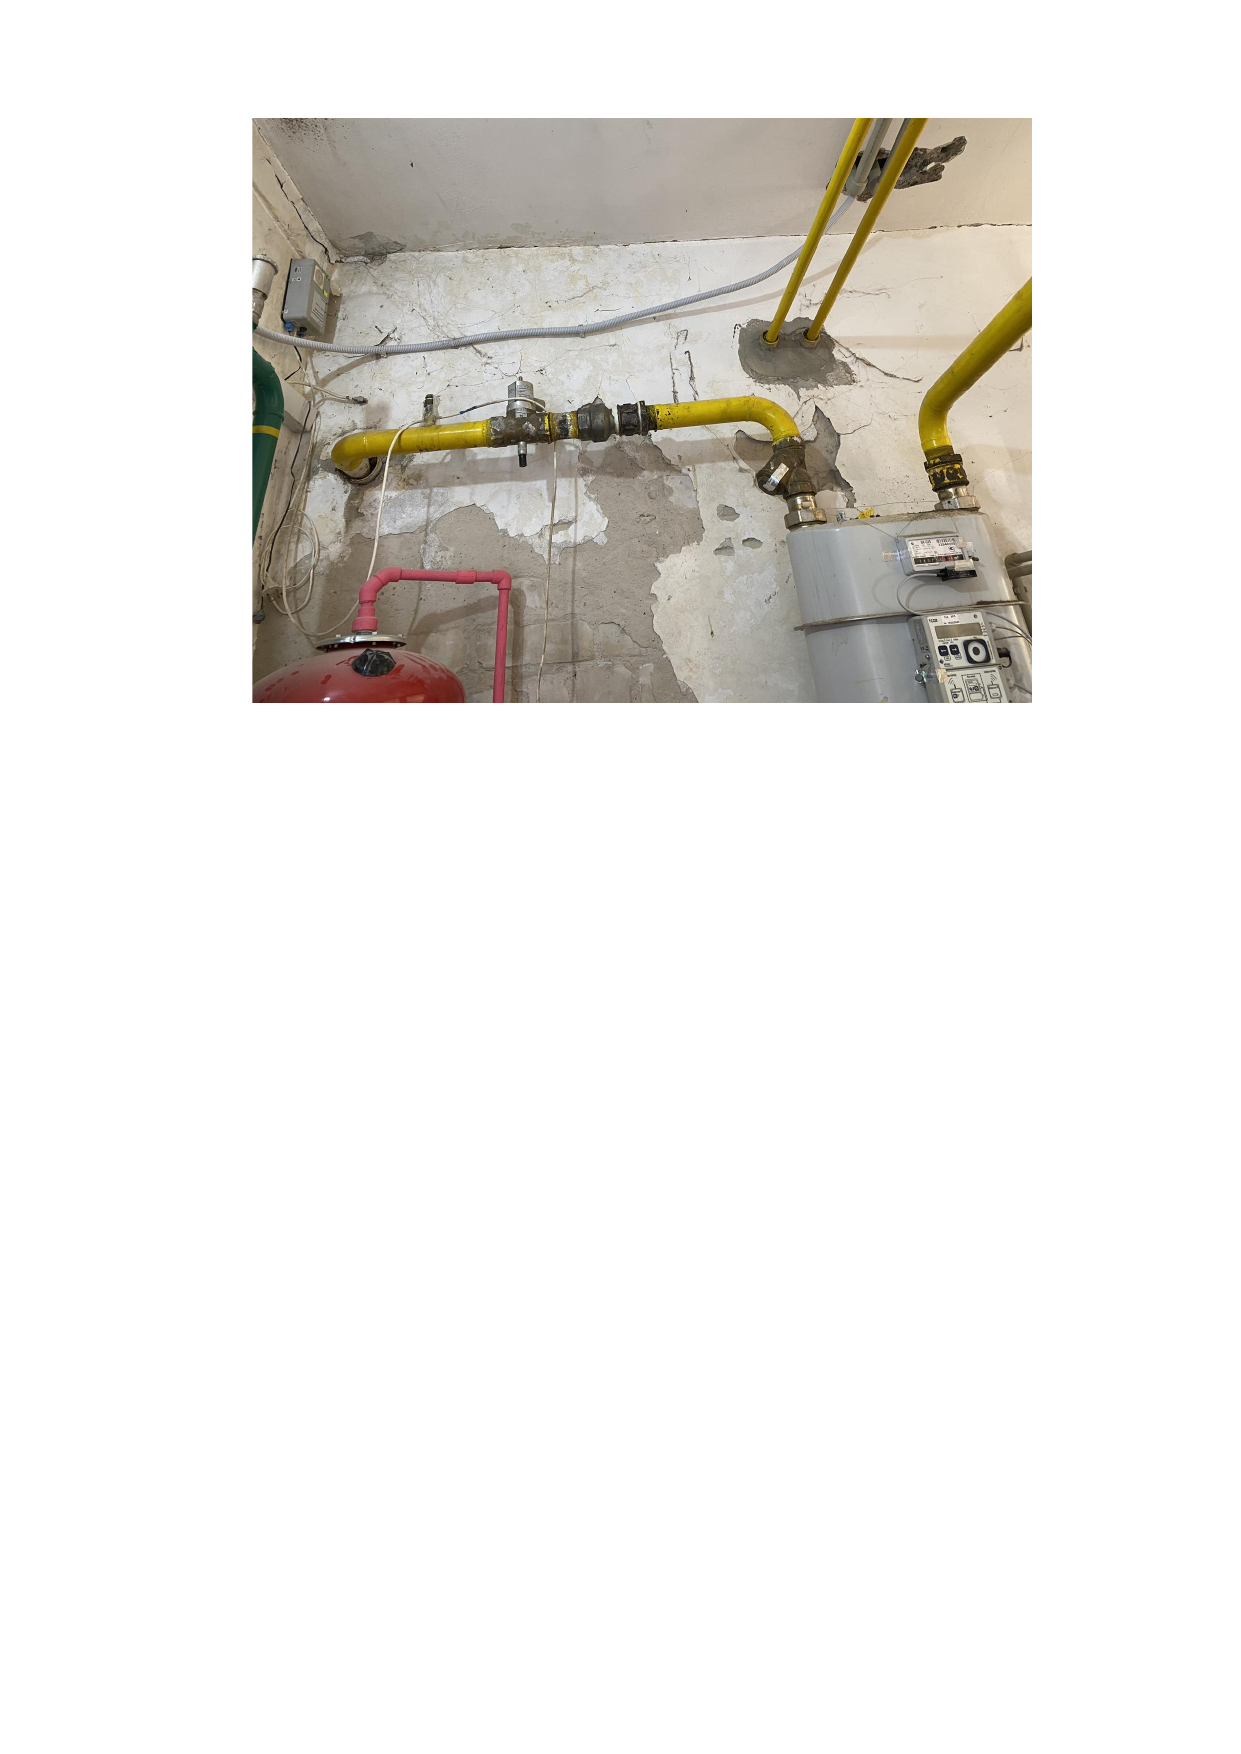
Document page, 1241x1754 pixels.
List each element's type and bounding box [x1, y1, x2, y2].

picture [252, 118, 1032, 703]
